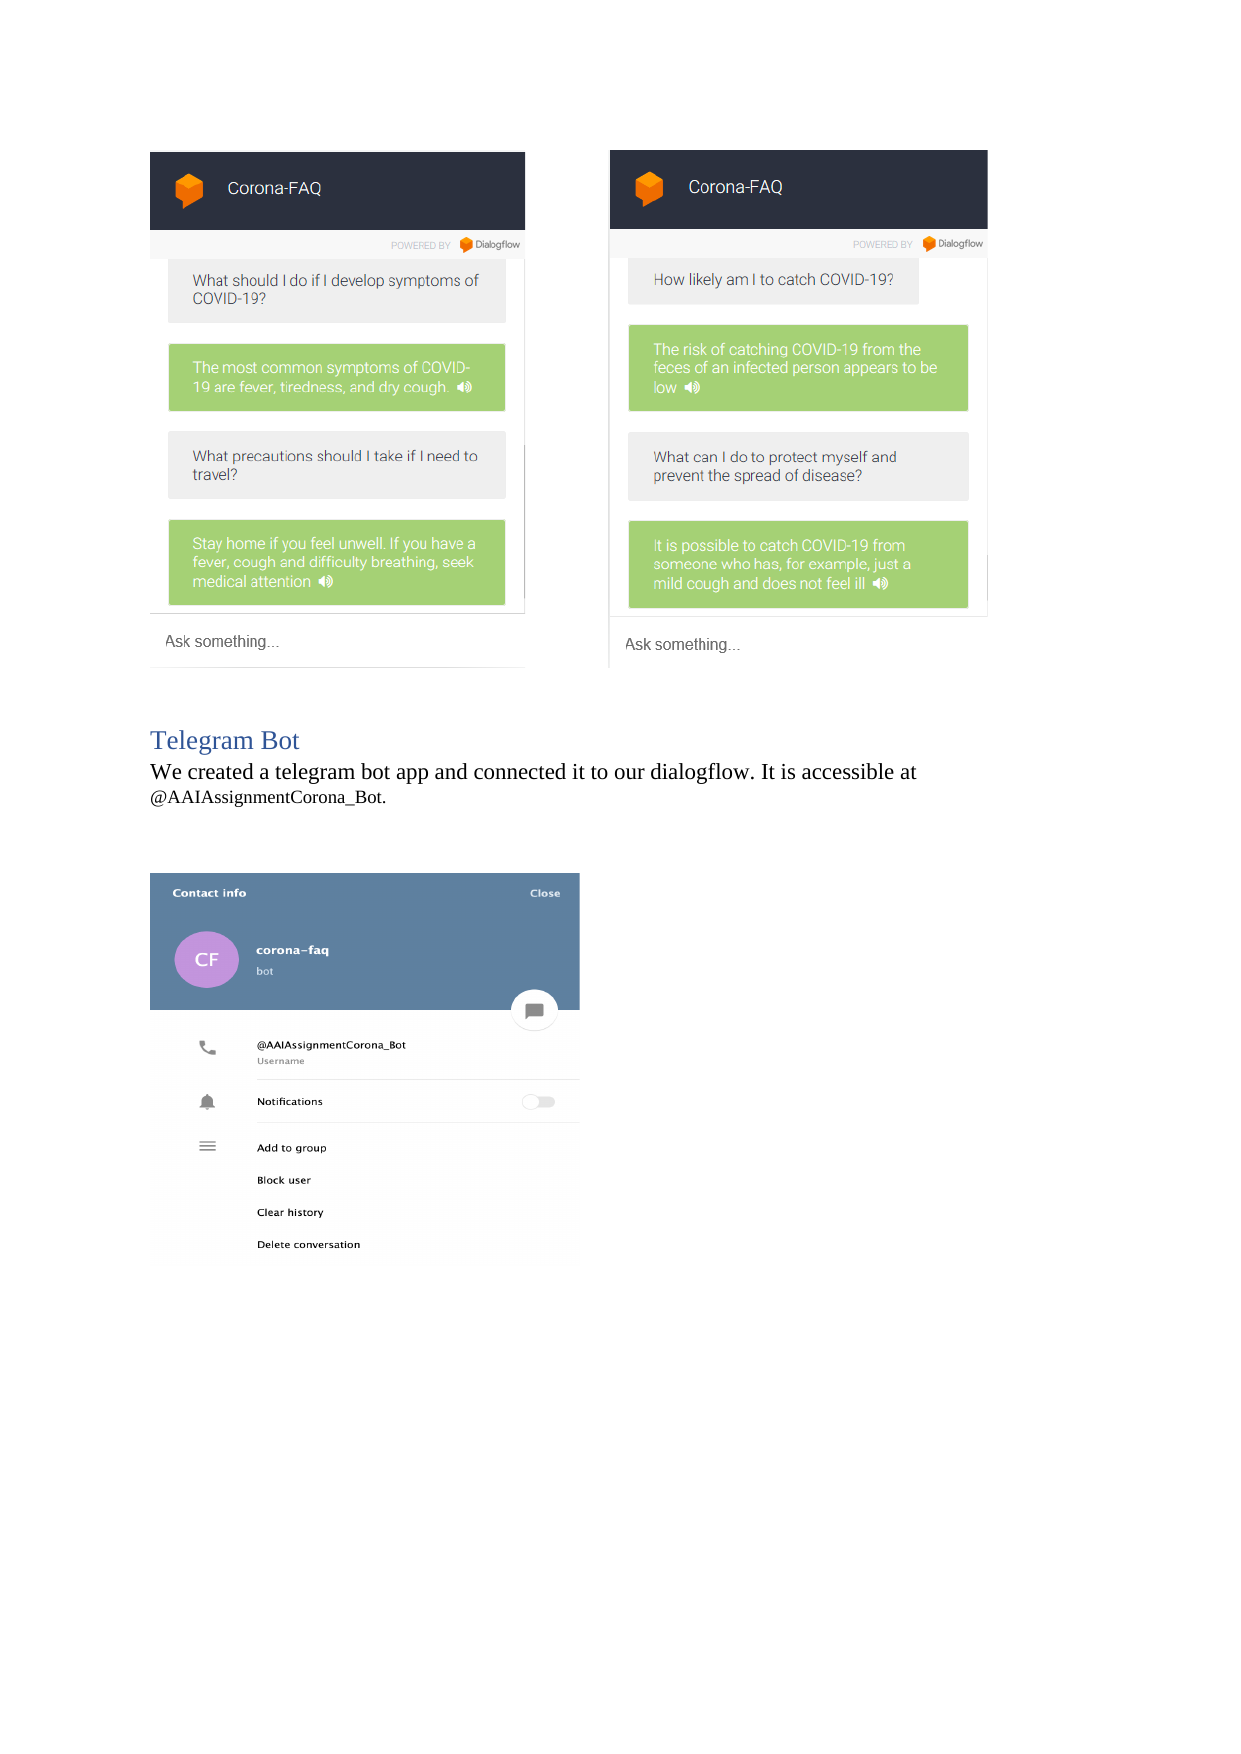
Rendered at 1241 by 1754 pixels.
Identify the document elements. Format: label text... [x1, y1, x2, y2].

subtitle Telegram Bot [150, 724, 1090, 755]
picture [608, 150, 988, 668]
text We created a telegram bot app and connected it to our dialogflow. It is accessible at @AAIAssignmentCorona_Bot. [150, 758, 1090, 807]
picture [150, 150, 526, 668]
picture [150, 873, 580, 1266]
